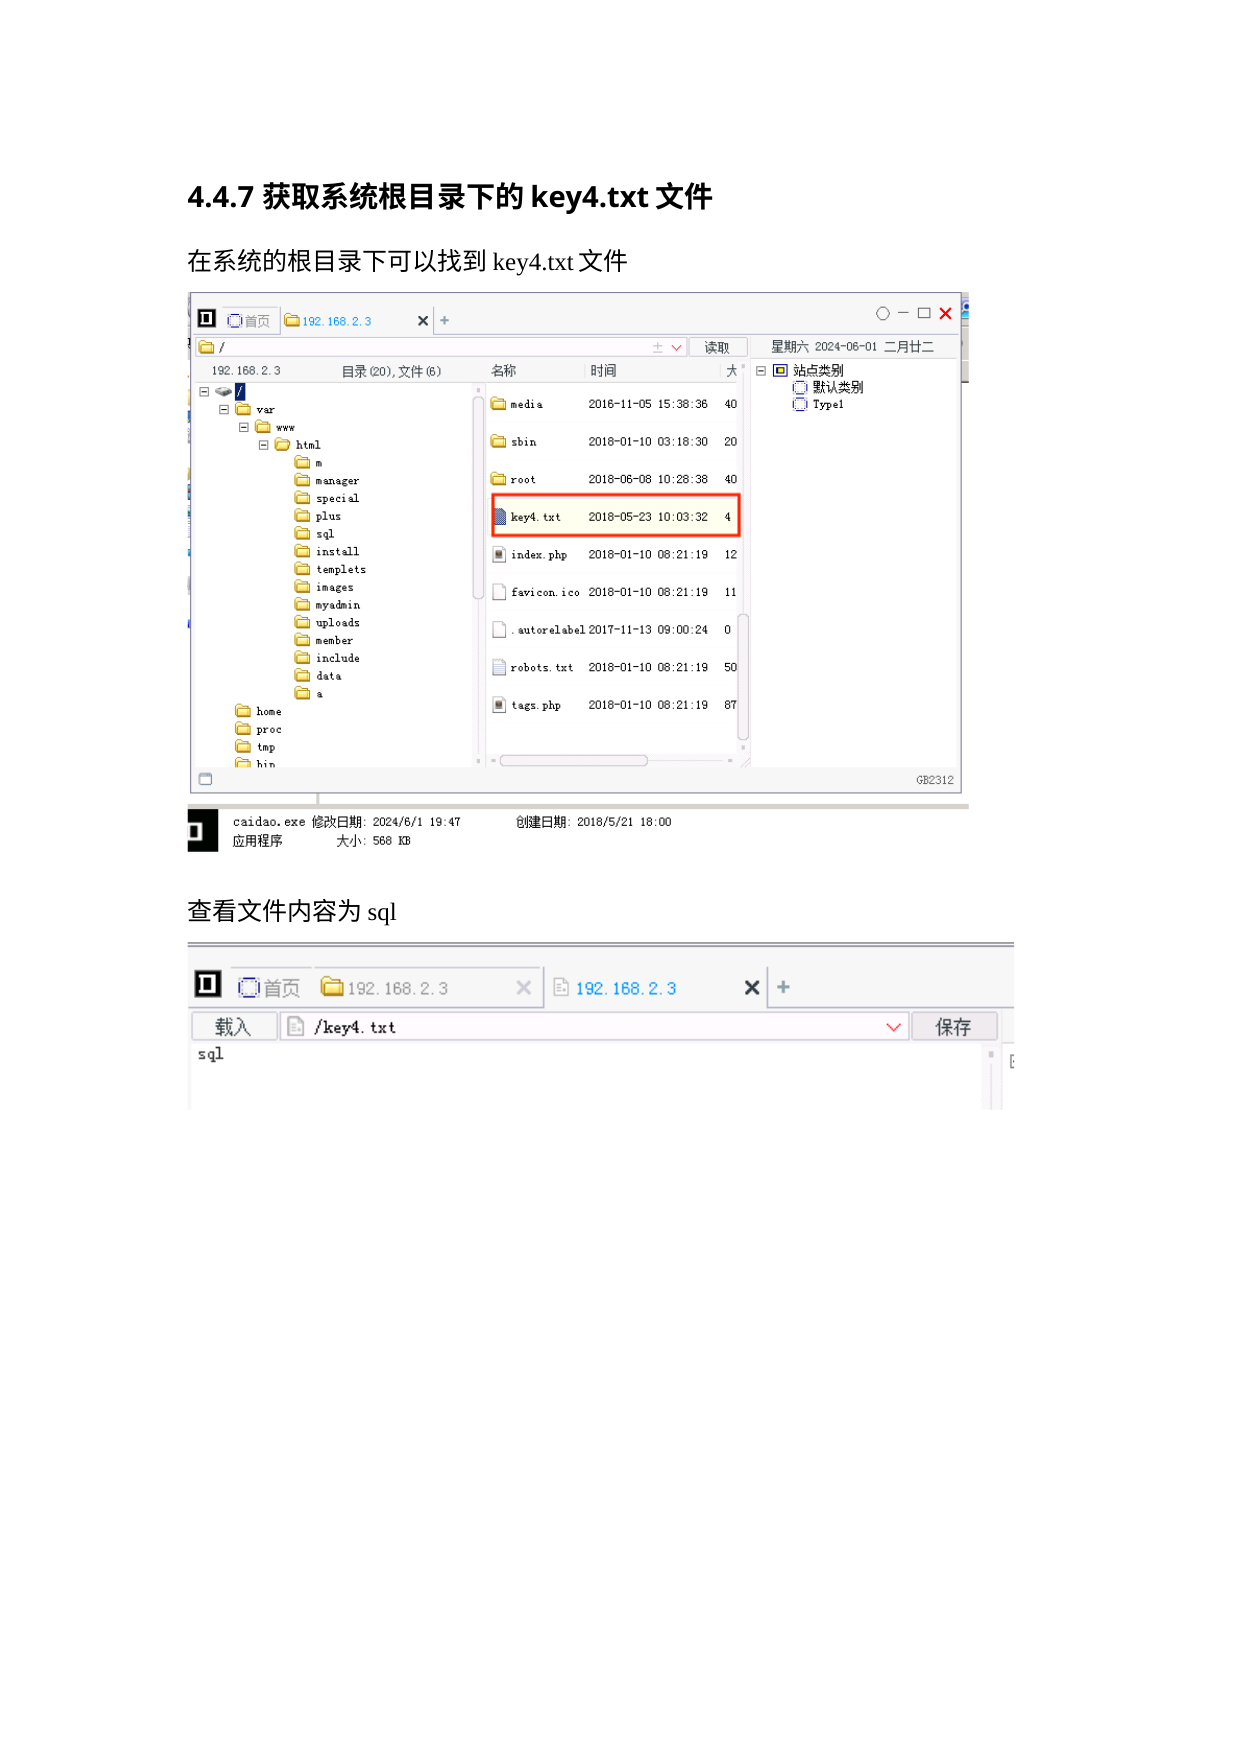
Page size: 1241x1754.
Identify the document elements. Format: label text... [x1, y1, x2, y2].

picture [187, 942, 1015, 1110]
text 查看文件内容为sql [187, 877, 1053, 942]
picture [187, 292, 969, 852]
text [187, 162, 1053, 227]
text 在系统的根目录下可以找到key4.txt文件 [187, 227, 1053, 292]
